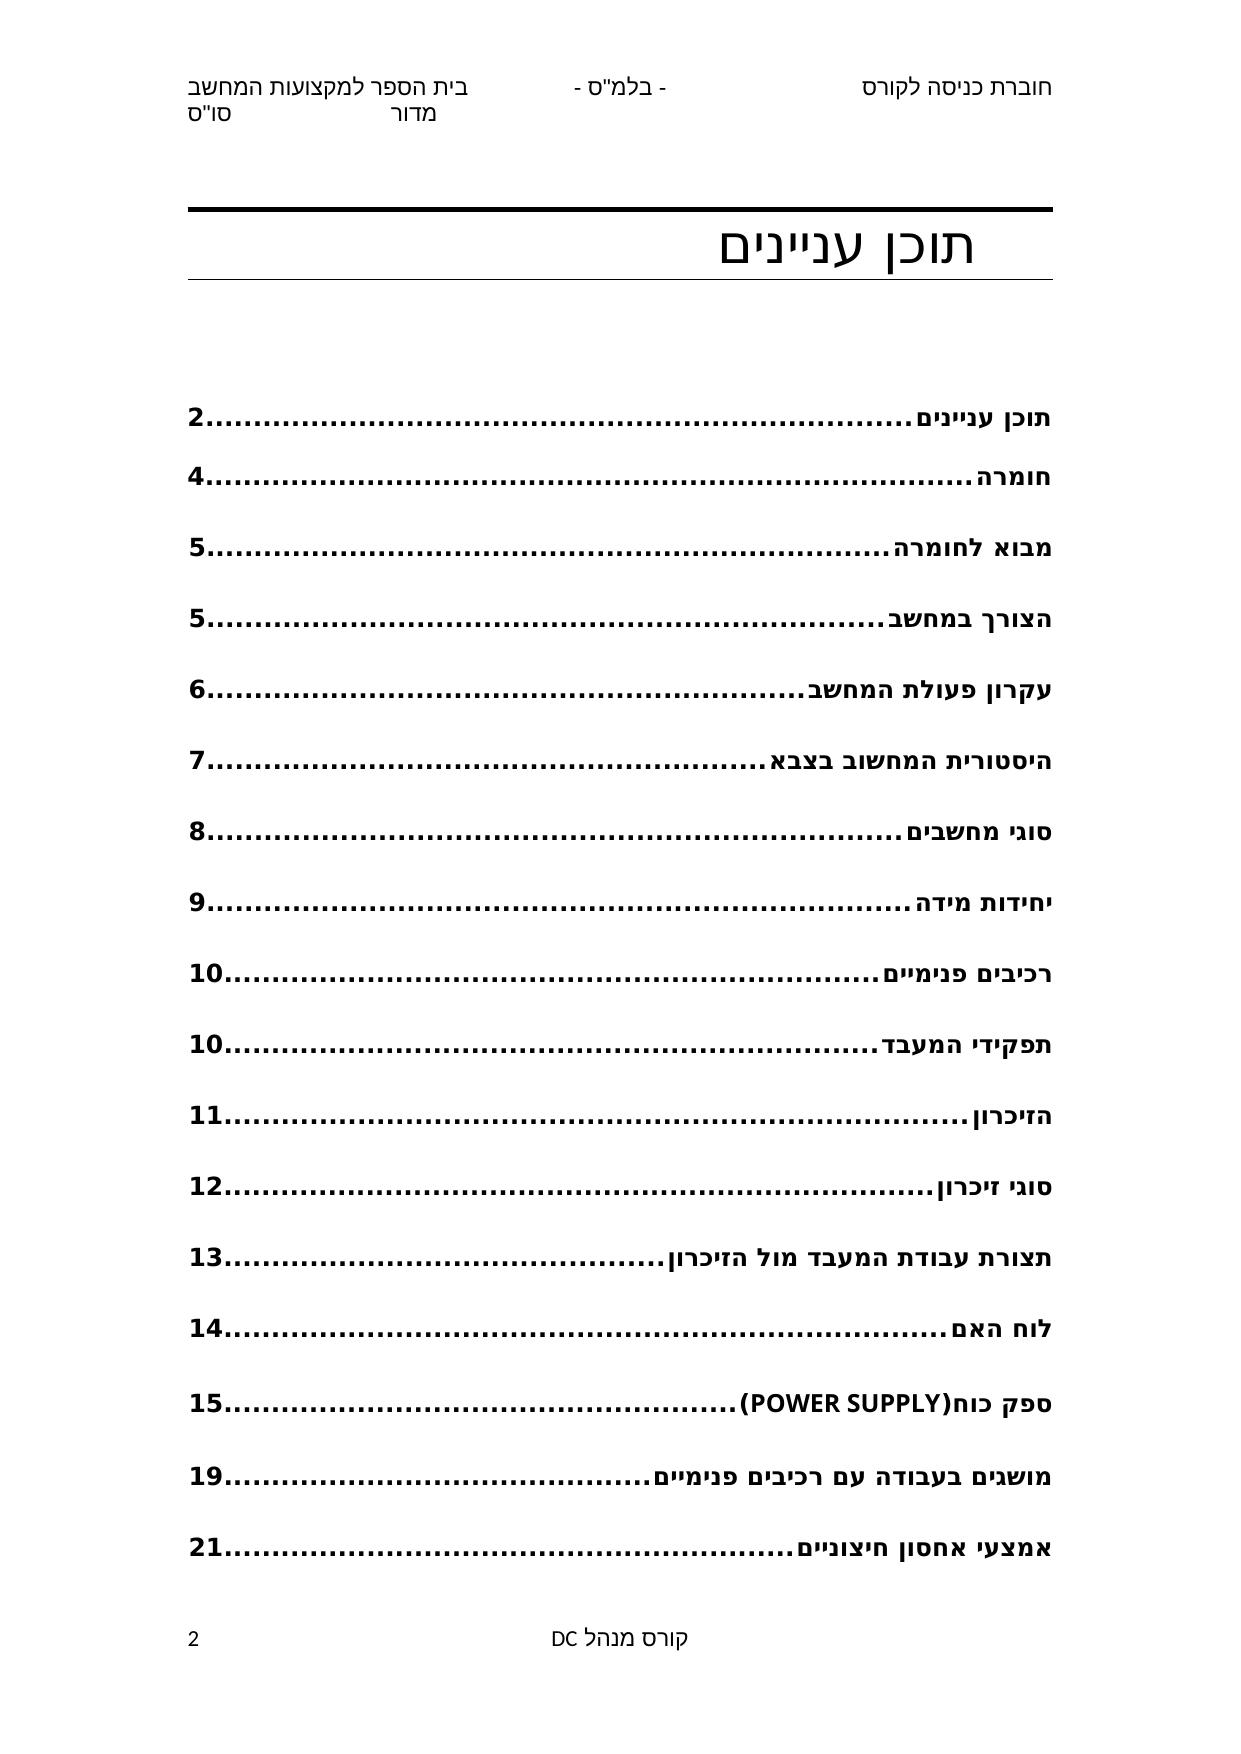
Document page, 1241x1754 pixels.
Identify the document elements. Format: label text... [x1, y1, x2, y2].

text ספק כוח(Power Supply) 15 [187, 1386, 1053, 1420]
text תוכן עניינים 2 [187, 404, 1053, 433]
subtitle תוכן עניינים [187, 208, 1053, 280]
text היסטורית המחשוב בצבא 7 [187, 746, 1053, 776]
text סוגי מחשבים 8 [187, 817, 1053, 847]
text תפקידי המעבד 10 [187, 1031, 1053, 1060]
text מבוא לחומרה 5 [187, 533, 1053, 562]
text סוגי זיכרון 12 [187, 1173, 1053, 1202]
text רכיבים פנימיים 10 [187, 959, 1053, 989]
text מושגים בעבודה עם רכיבים פנימיים 19 [187, 1462, 1053, 1492]
text עקרון פעולת המחשב 6 [187, 675, 1053, 704]
text לוח האם 14 [187, 1315, 1053, 1344]
text הזיכרון 11 [187, 1102, 1053, 1131]
text חומרה 4 [187, 462, 1053, 491]
text תצורת עבודת המעבד מול הזיכרון 13 [187, 1244, 1053, 1273]
text יחידות מידה 9 [187, 888, 1053, 918]
text אמצעי אחסון חיצוניים 21 [187, 1533, 1053, 1563]
text הצורך במחשב 5 [187, 604, 1053, 633]
